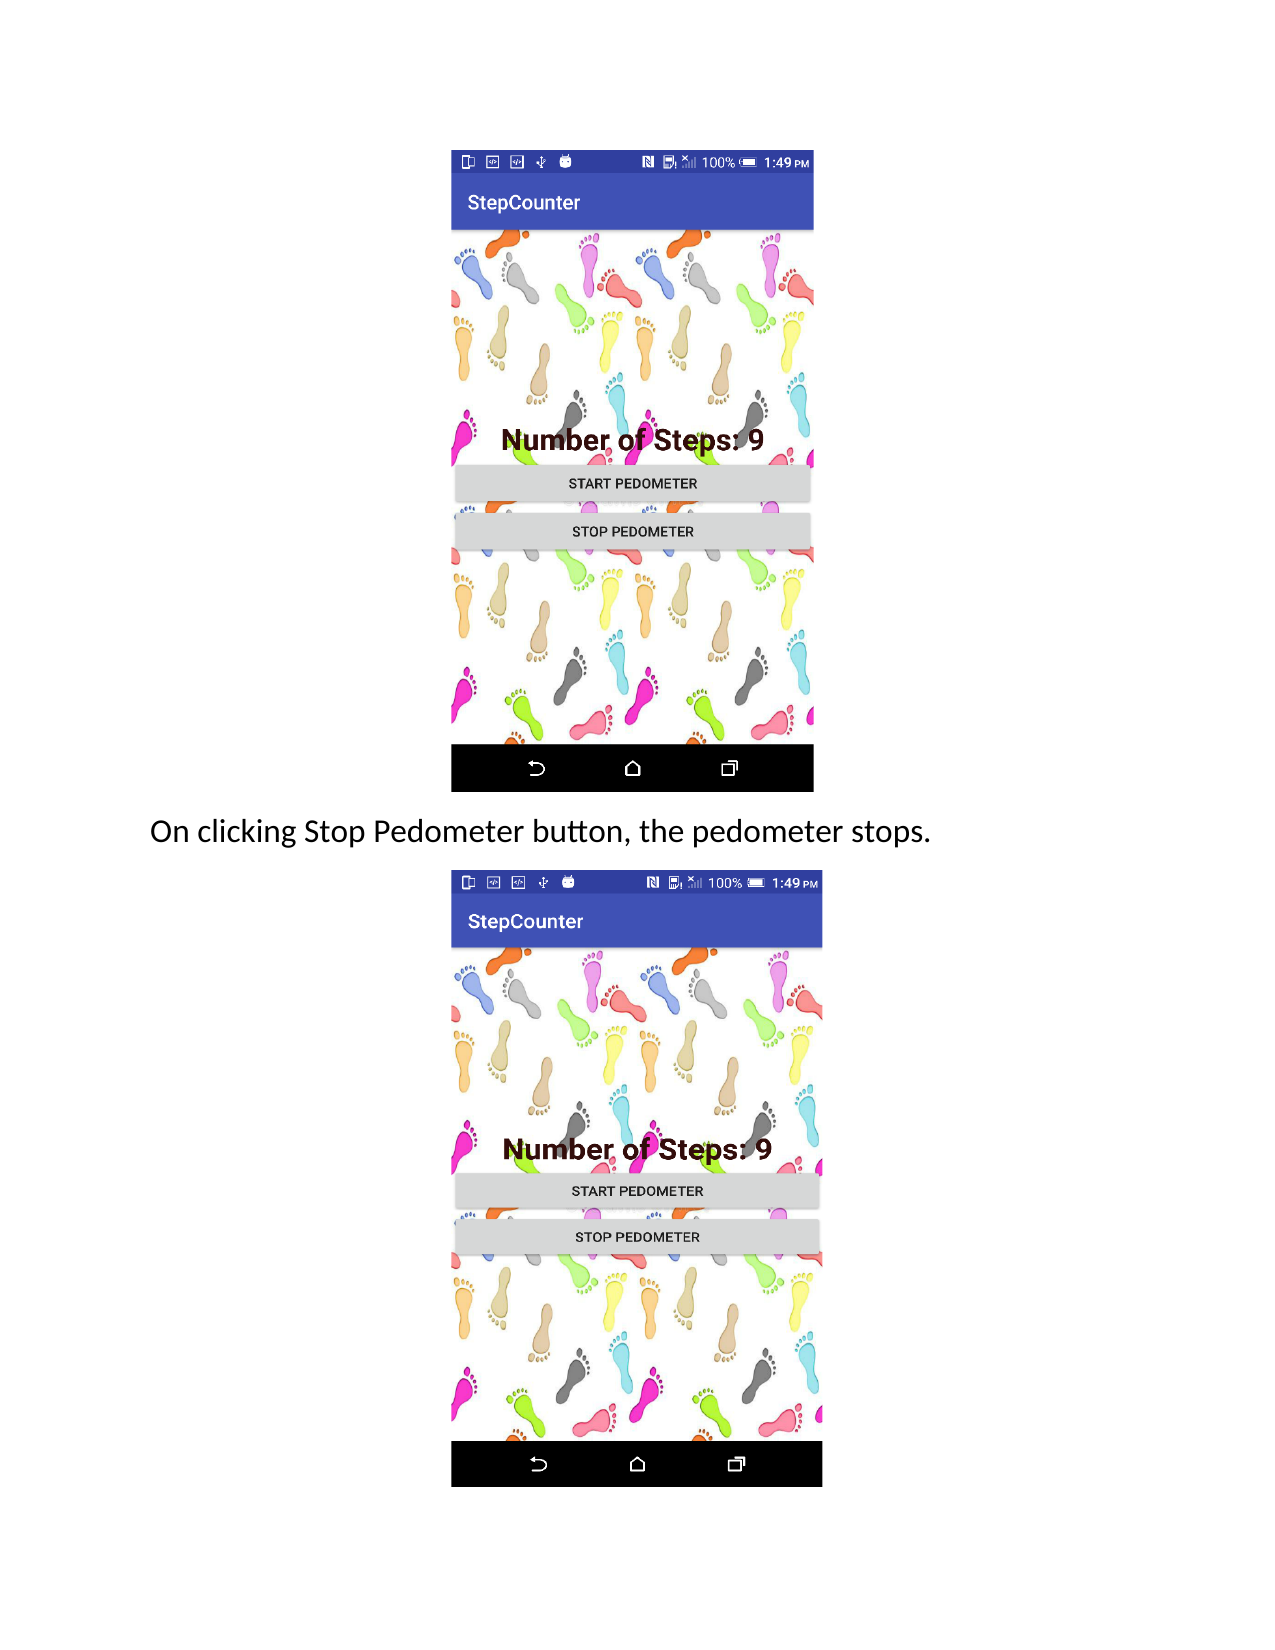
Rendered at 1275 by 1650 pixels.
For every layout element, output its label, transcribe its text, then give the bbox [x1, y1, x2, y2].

text On clicking Stop Pedometer button, the pedometer stops. [150, 810, 1125, 851]
picture [451, 150, 814, 792]
picture [451, 870, 823, 1487]
